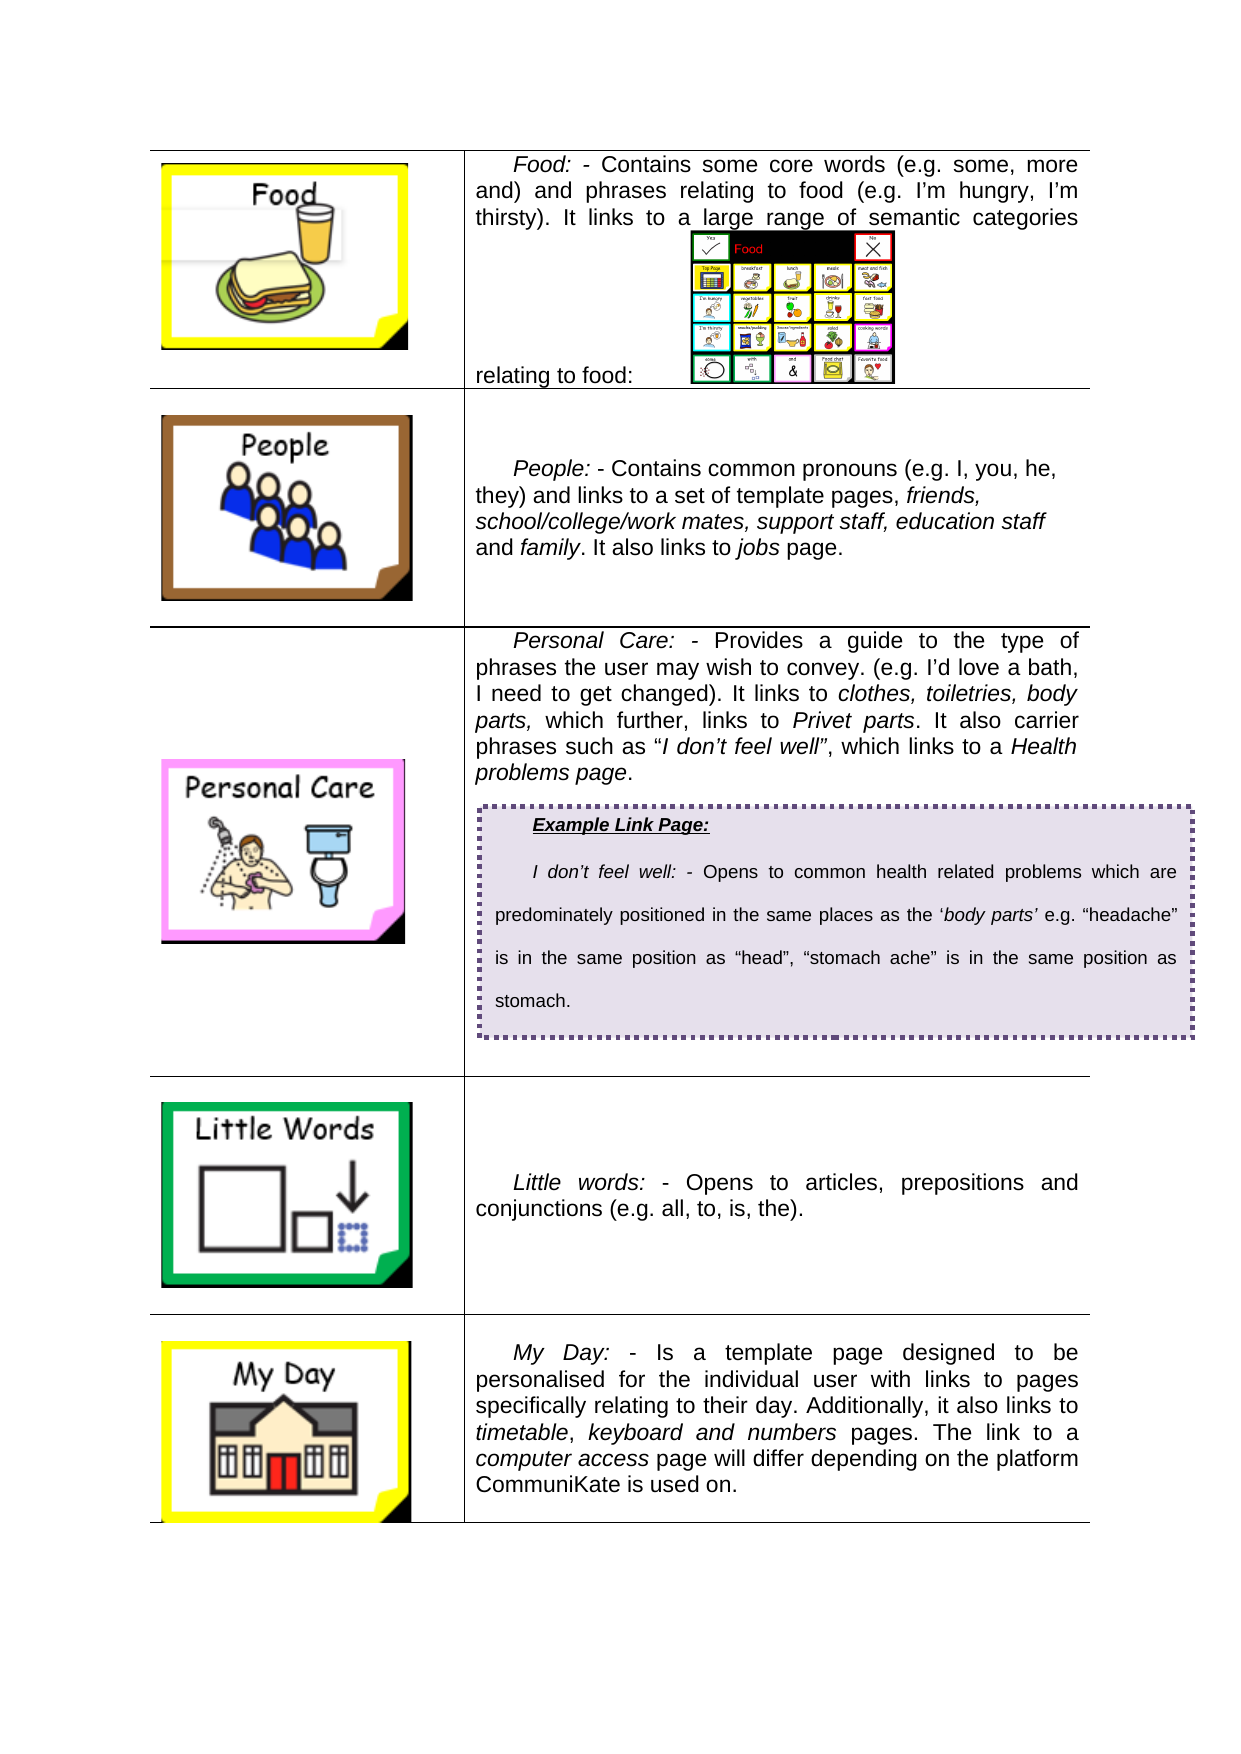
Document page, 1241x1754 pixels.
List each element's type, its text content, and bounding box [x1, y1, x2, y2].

table_cell [150, 628, 464, 1076]
table_cell My Day: - Is a template page designed to be personalised for the individual user with links to pages specifically relating to their day. Additionally, it also links to timetable, keyboard and numbers pages. The link to a computer access page will differ depending on the platform CommuniKate is used on. [465, 1315, 1090, 1522]
picture [161, 759, 406, 944]
table_cell Food: - Contains some core words (e.g. some, more and) and phrases relating to food (e.g. I’m hungry, I’m thirsty). It links to a large range of semantic categories relating to food: [465, 151, 1090, 388]
table_cell [150, 151, 464, 388]
table_cell Personal Care: - Provides a guide to the type of phrases the user may wish to convey. (e.g. I’d love a bath, I need to get changed). It links to clothes, toiletries, body parts, which further, links to Privet parts. It also carrier phrases such as “I don’t feel well”, which links to a Health problems page. [465, 628, 1090, 1076]
picture [690, 230, 896, 384]
picture [161, 1102, 413, 1288]
picture [161, 163, 409, 350]
table_cell [150, 389, 464, 626]
table_cell [150, 1315, 464, 1522]
picture [161, 415, 413, 601]
table_cell Little words: - Opens to articles, prepositions and conjunctions (e.g. all, to, is, the). [465, 1077, 1090, 1314]
table_cell [150, 1077, 464, 1314]
picture [161, 1341, 412, 1523]
table_cell People: - Contains common pronouns (e.g. I, you, he, they) and links to a set of template pages, friends, school/college/work mates, support staff, education staff and family. It also links to jobs page. [465, 389, 1090, 626]
